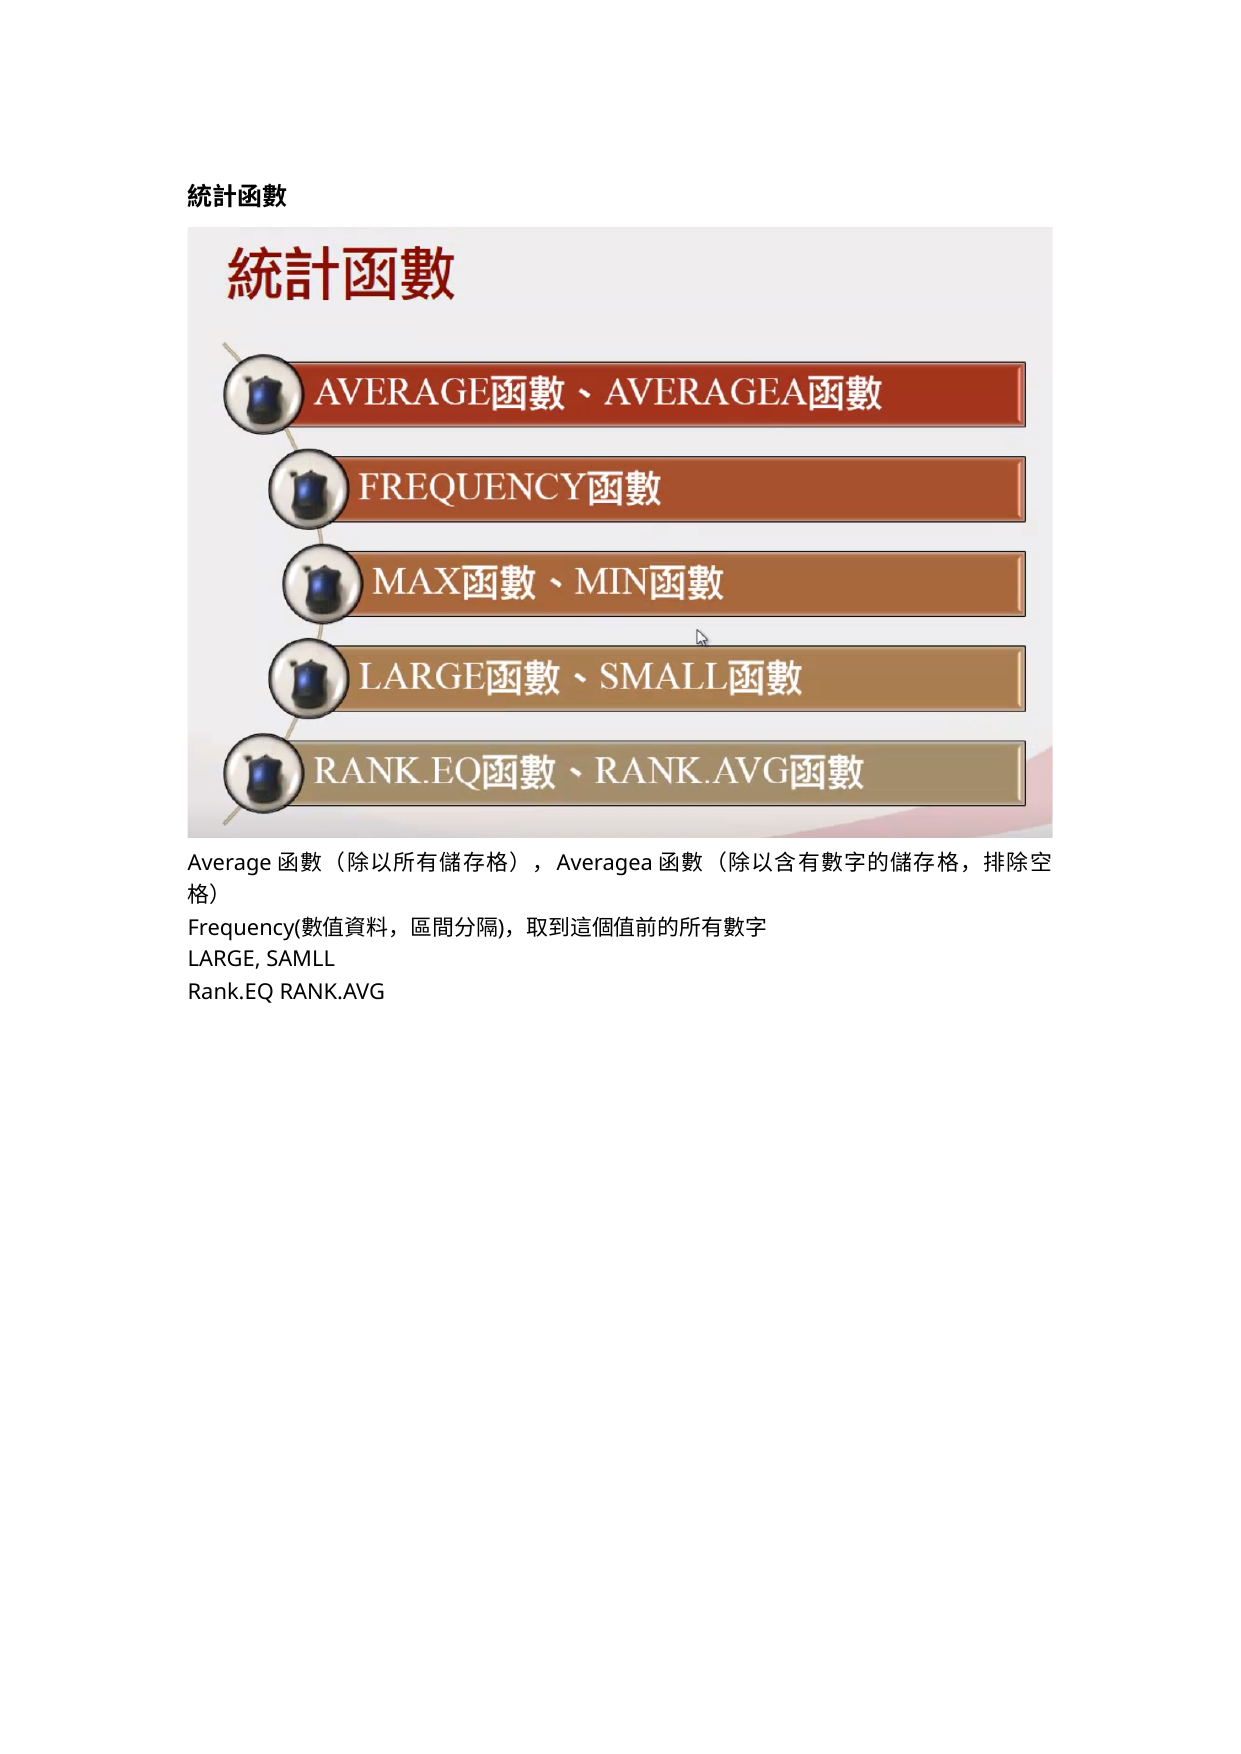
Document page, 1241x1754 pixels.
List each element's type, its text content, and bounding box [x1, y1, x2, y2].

text Frequency(數值資料，區間分隔)，取到這個值前的所有數字 [187, 909, 1053, 942]
text Rank.EQ RANK.AVG [187, 974, 1053, 1007]
text LARGE, SAMLL [187, 942, 1053, 974]
picture [187, 227, 1053, 838]
text 統計函數 [187, 162, 1053, 227]
text Average函數（除以所有儲存格），Averagea函數（除以含有數字的儲存格，排除空格） [187, 844, 1053, 909]
